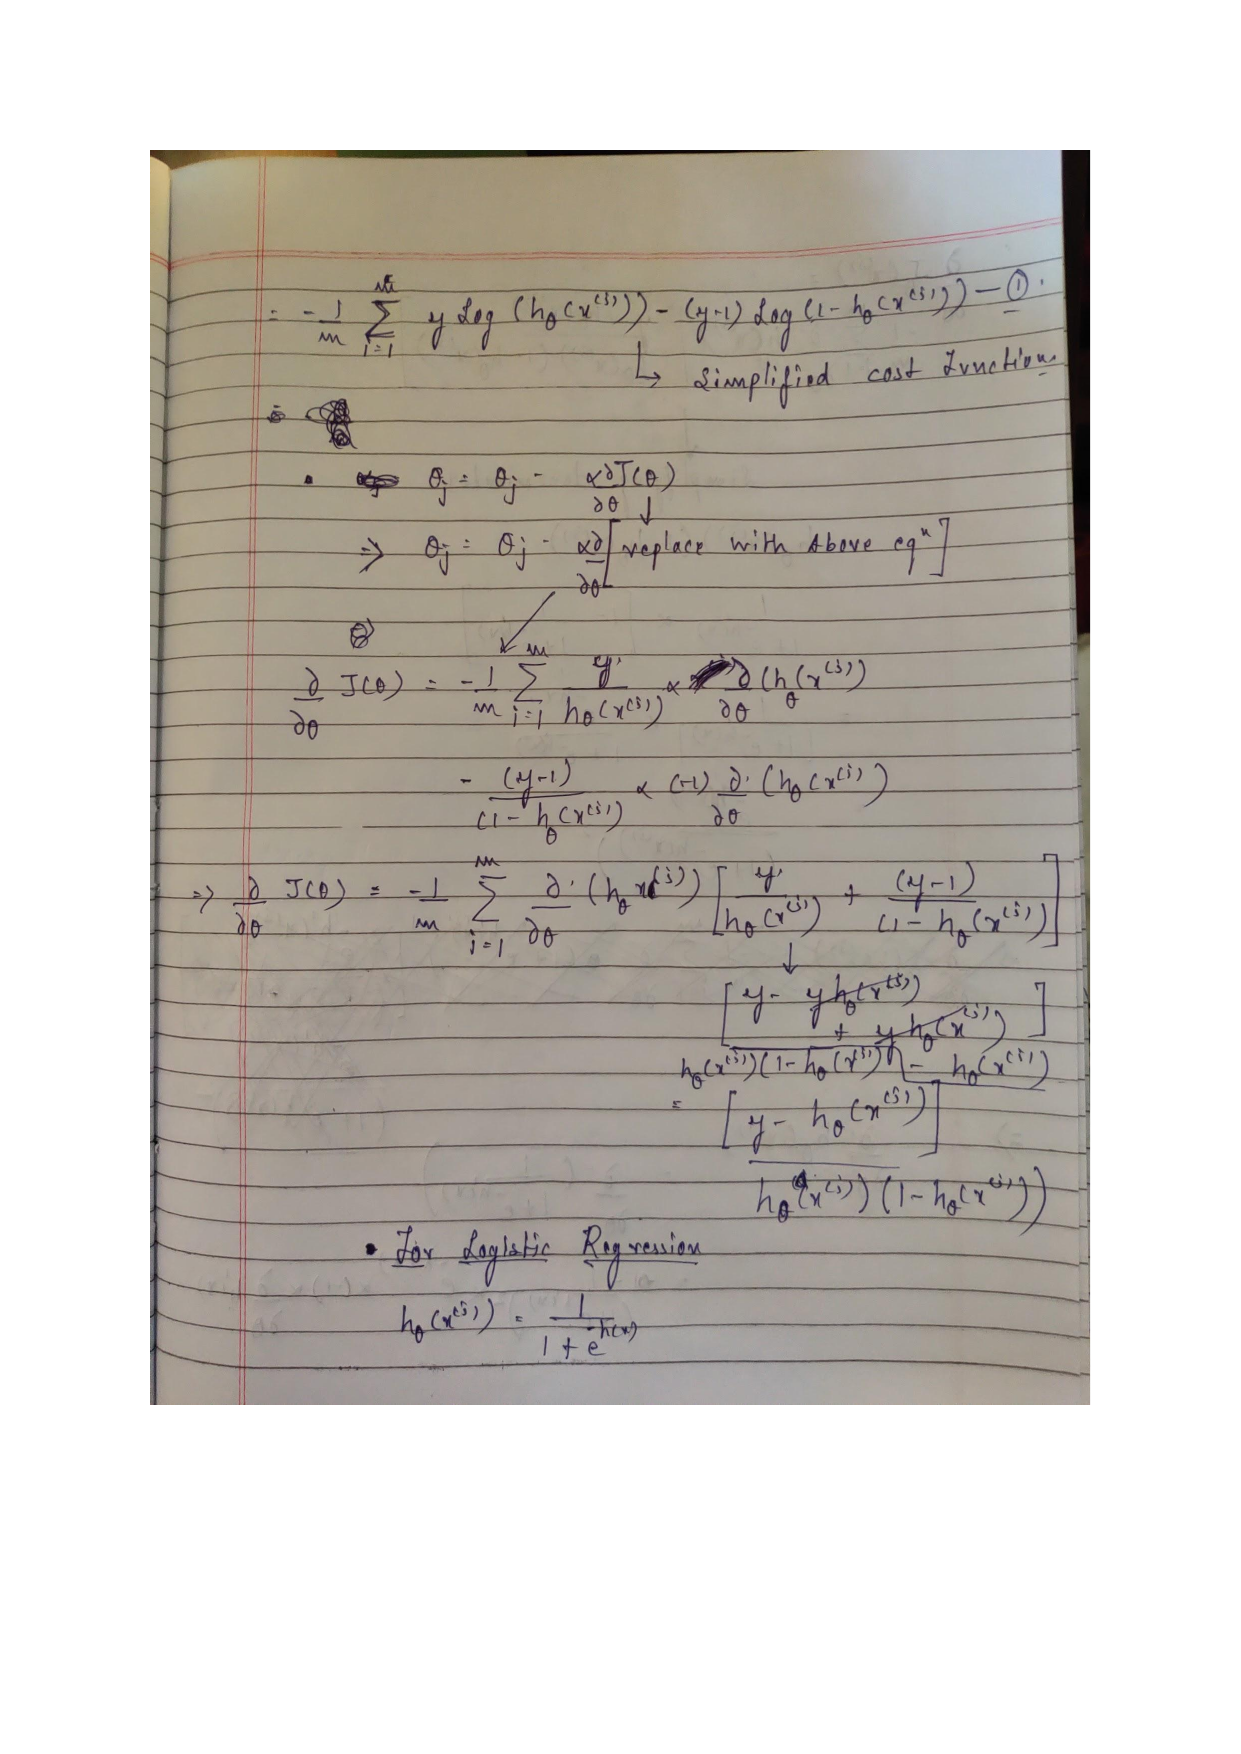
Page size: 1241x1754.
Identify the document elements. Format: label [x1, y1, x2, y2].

picture [150, 150, 1091, 1405]
